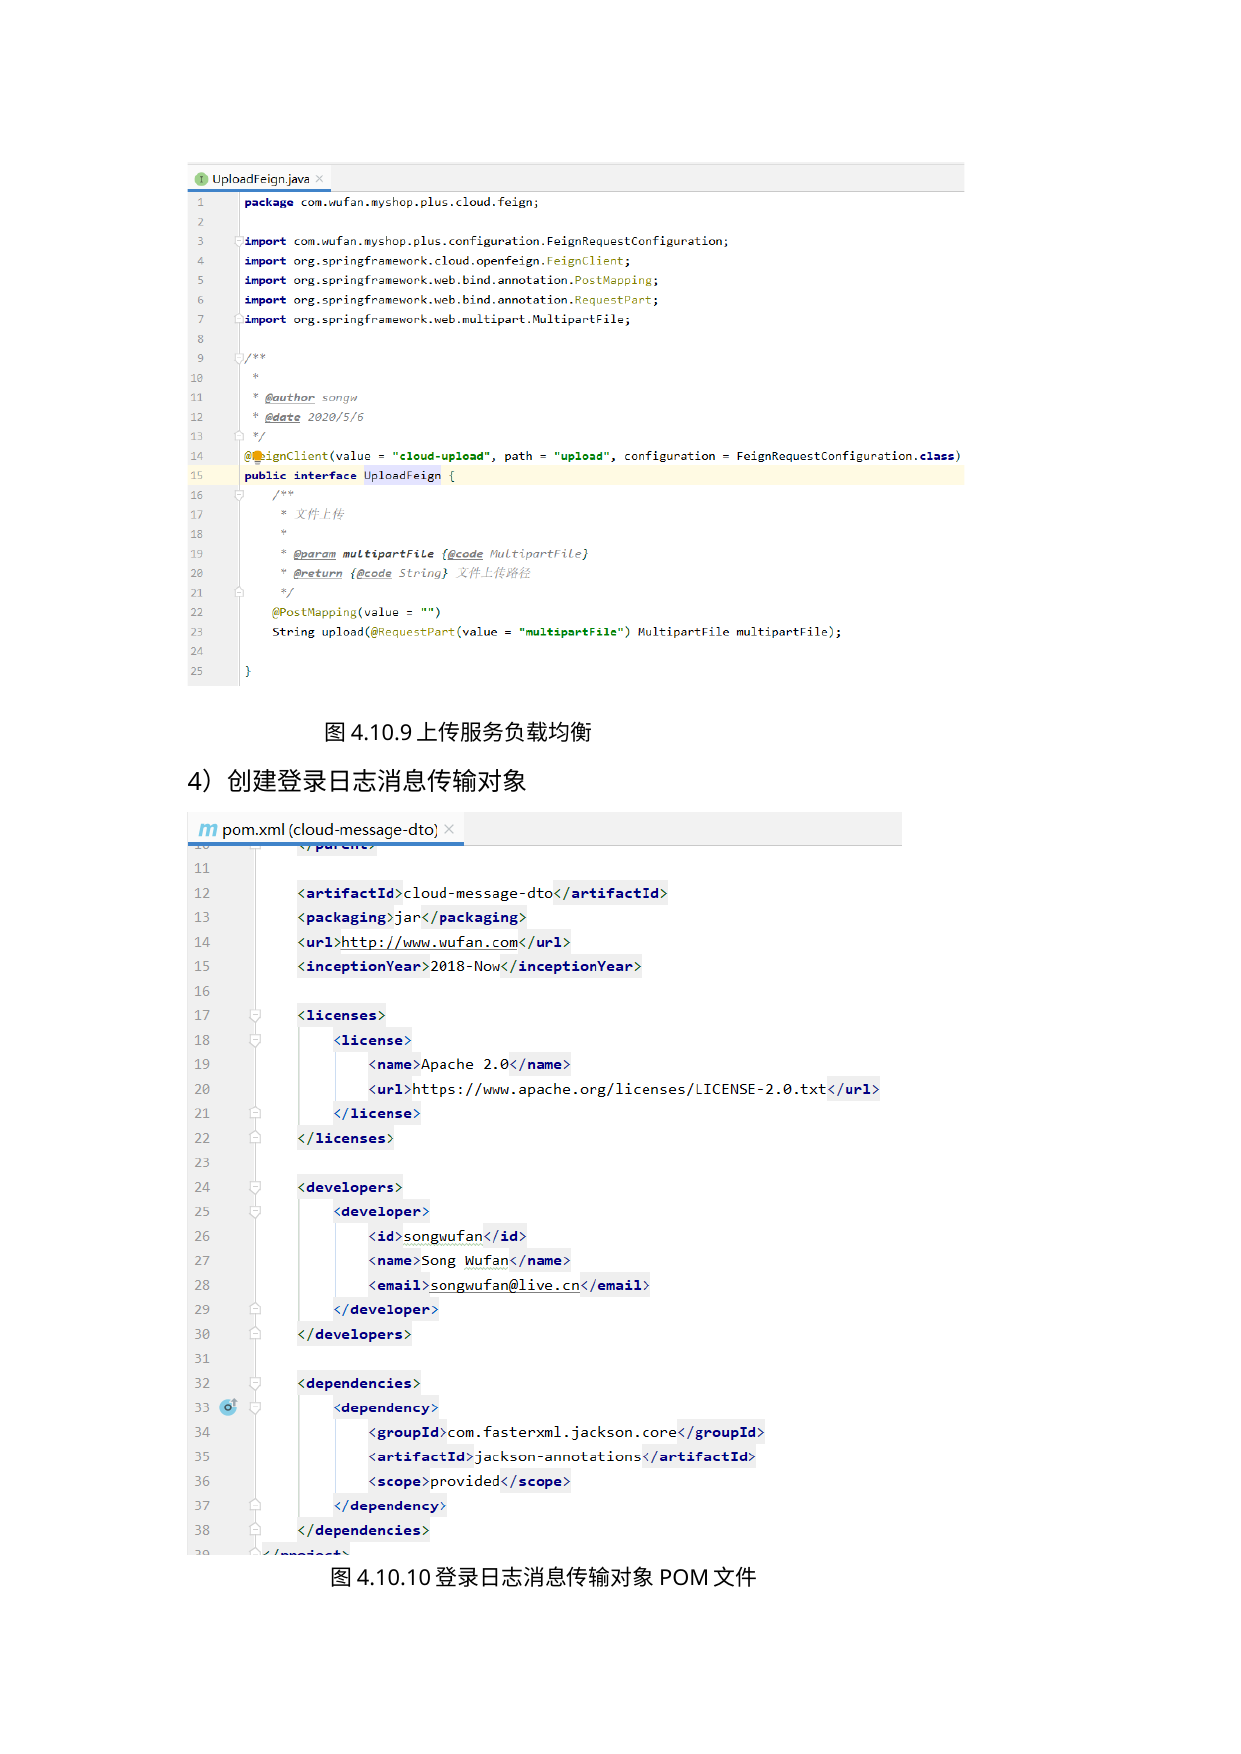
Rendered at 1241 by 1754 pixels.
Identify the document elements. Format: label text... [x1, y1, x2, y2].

picture [187, 812, 902, 1555]
text 图4.10.10登录日志消息传输对象 POM文件 [187, 1559, 1053, 1592]
text 4）创建登录日志消息传输对象 [187, 747, 1053, 812]
text 图4.10.9上传服务负载均衡 [187, 714, 1053, 747]
picture [187, 162, 965, 686]
